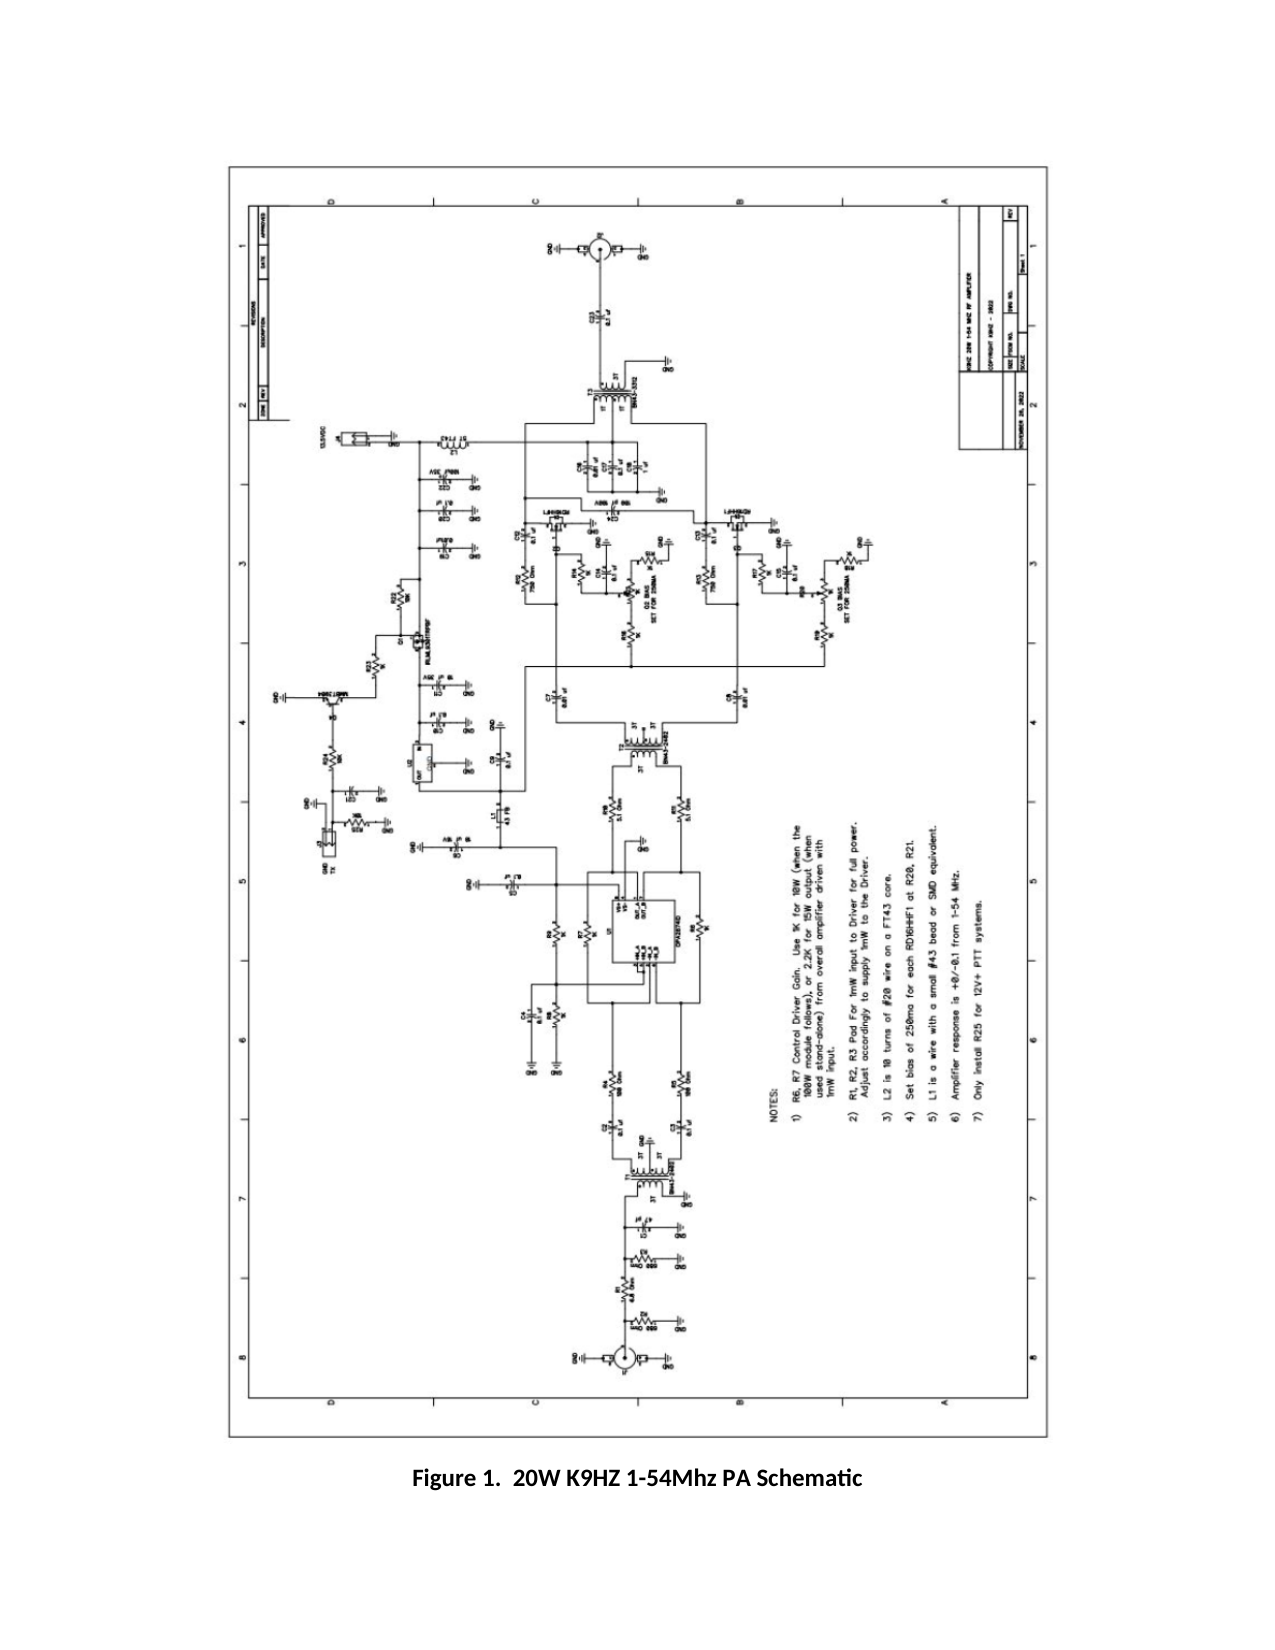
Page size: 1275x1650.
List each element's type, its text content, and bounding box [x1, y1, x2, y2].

text Figure 1. 20W K9HZ 1-54Mhz PA Schematic [150, 1462, 1125, 1493]
picture [224, 158, 1054, 1443]
